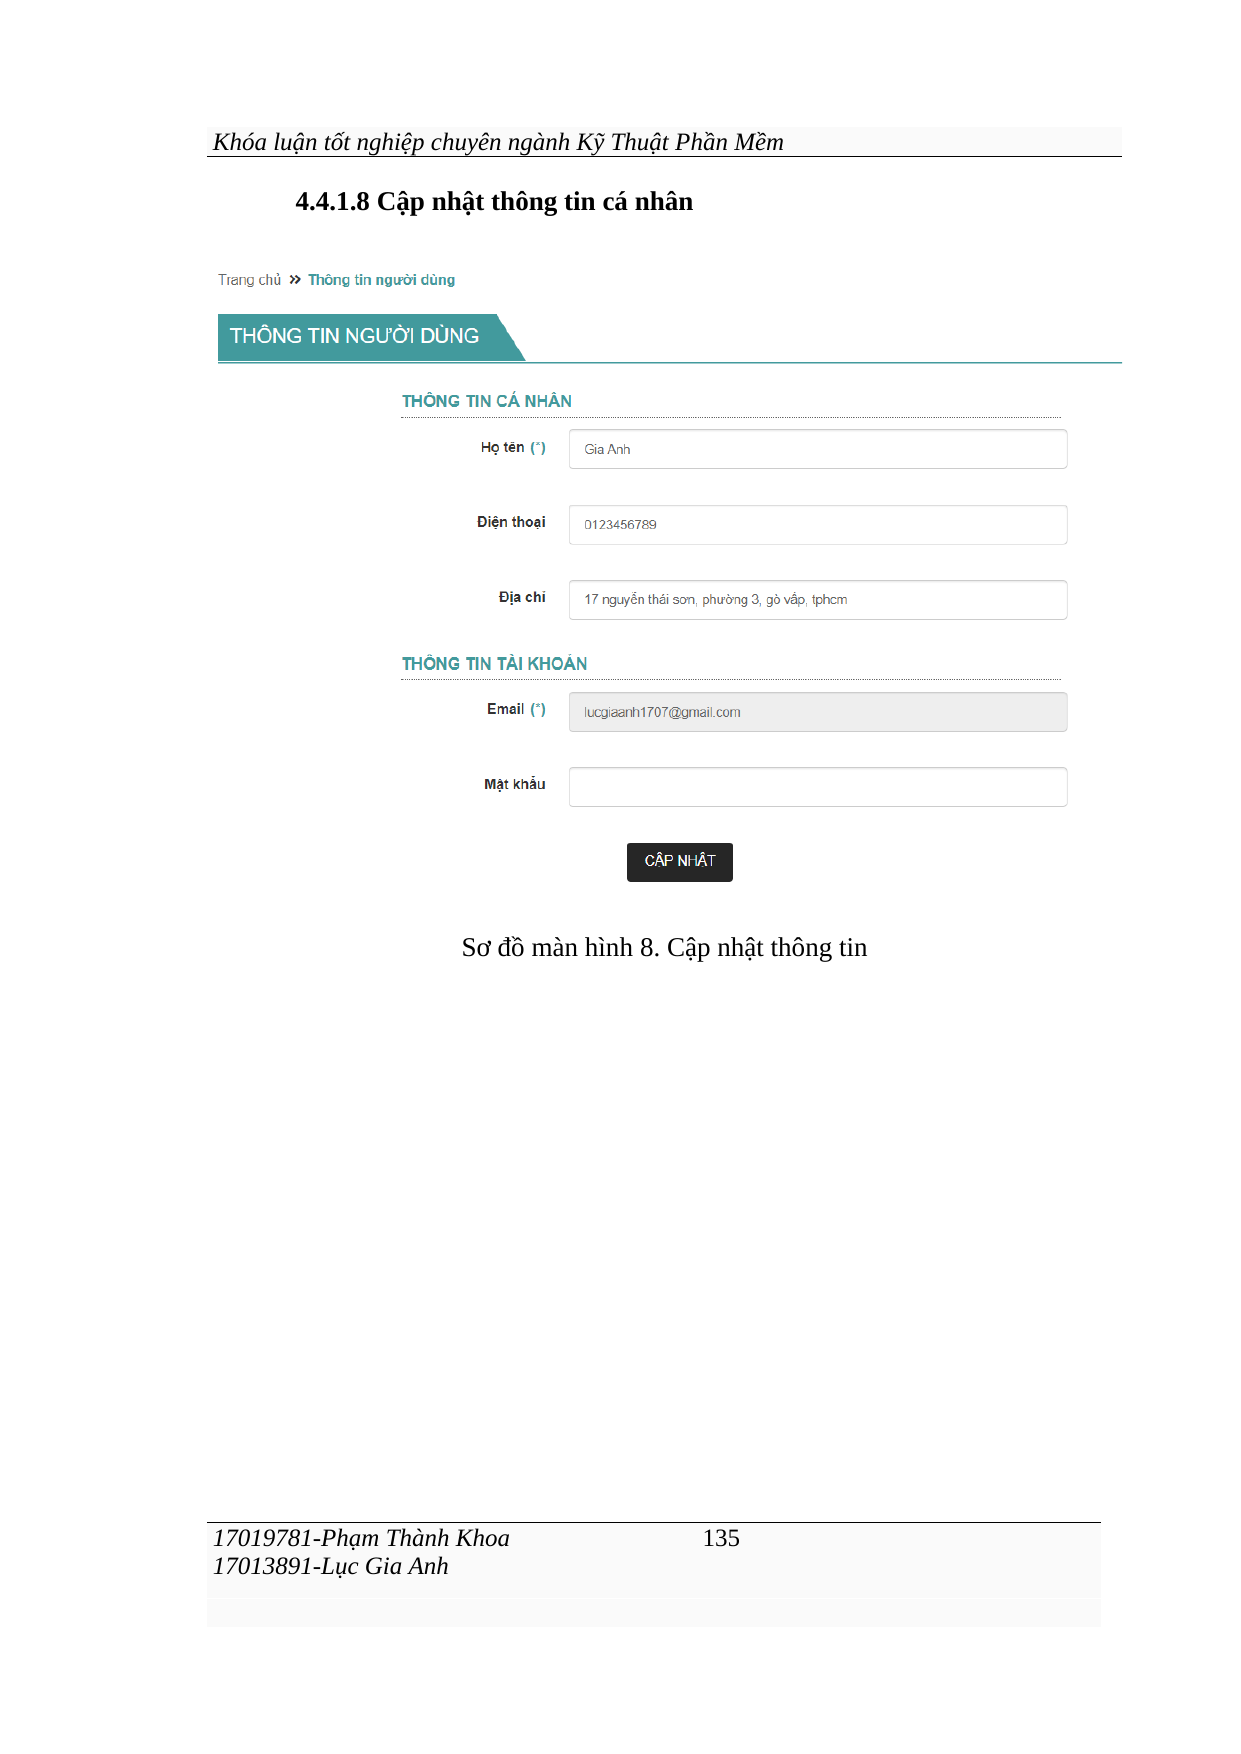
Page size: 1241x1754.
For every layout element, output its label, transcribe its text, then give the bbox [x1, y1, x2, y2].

subtitle Cập nhật thông tin cá nhân [295, 185, 1122, 216]
picture [206, 238, 1123, 922]
text Sơ đồ màn hình 8. Cập nhật thông tin [207, 931, 1122, 962]
